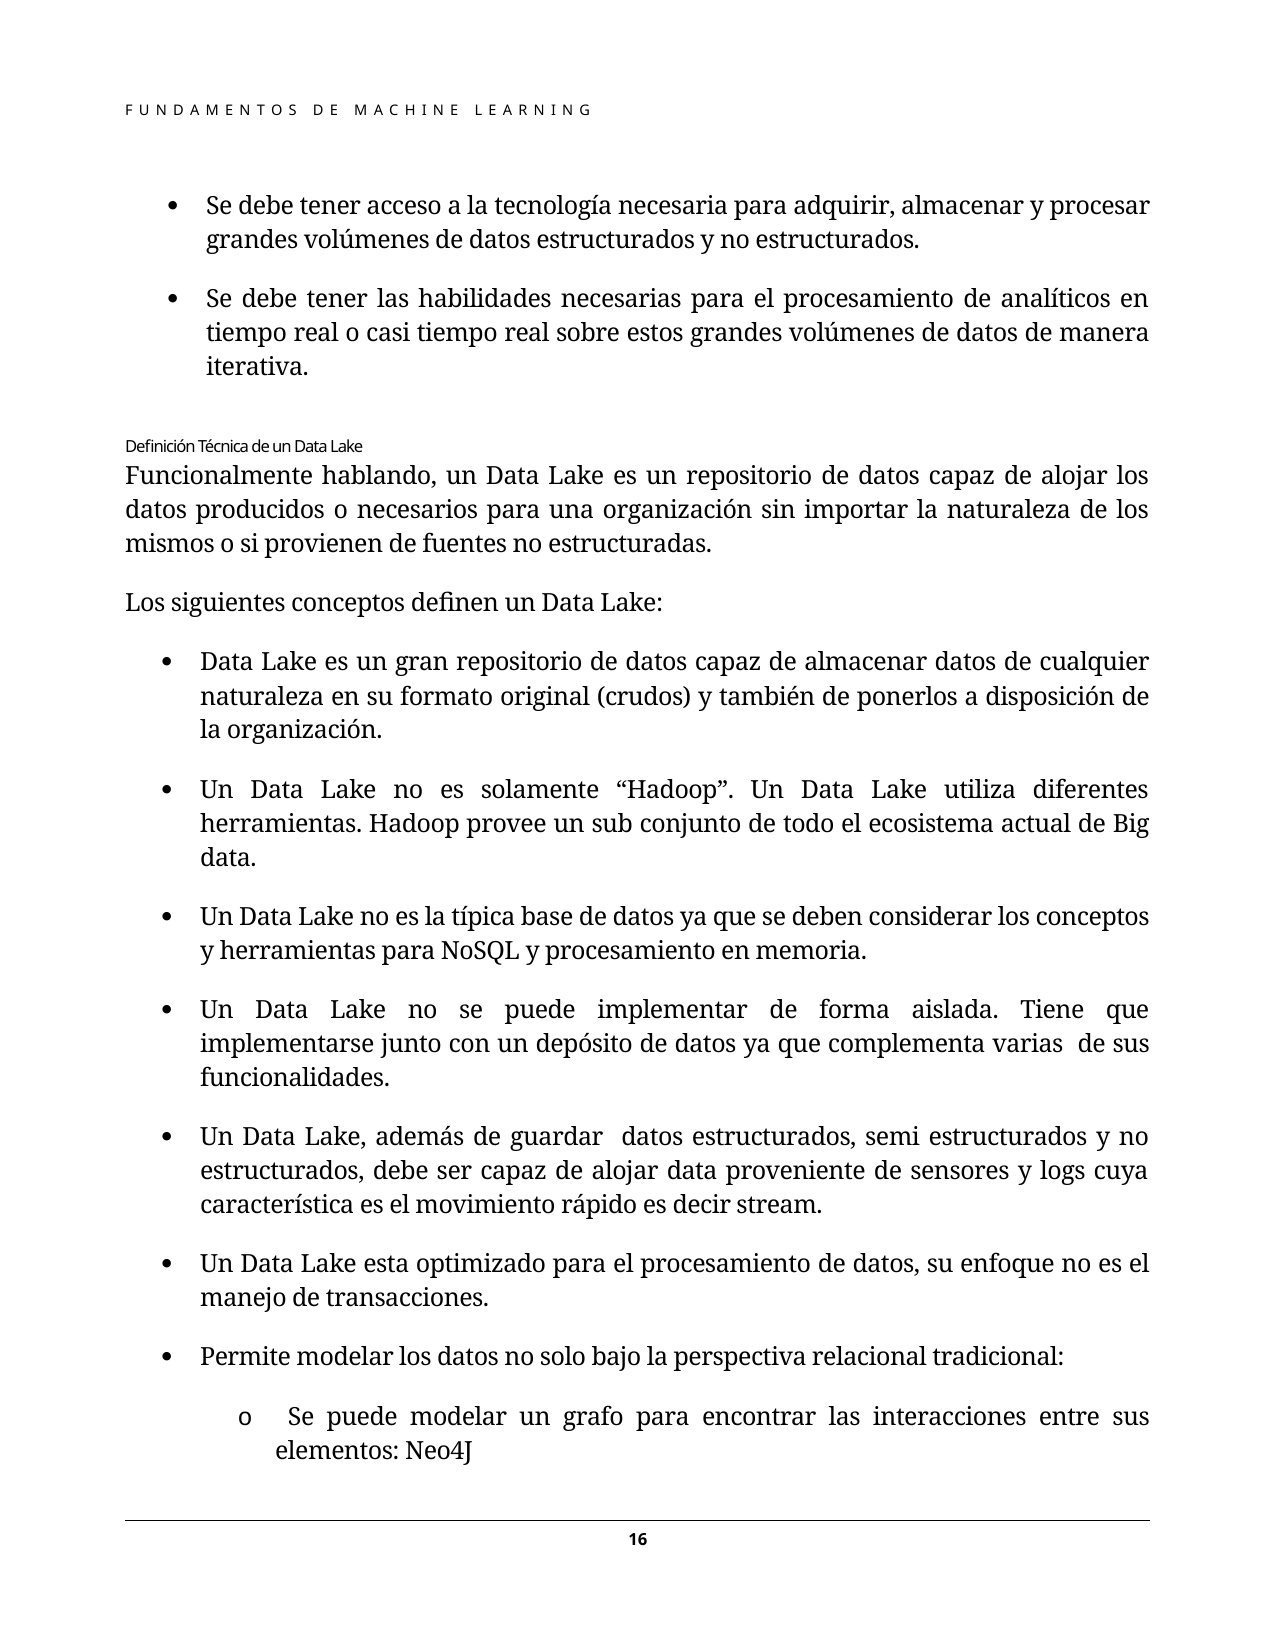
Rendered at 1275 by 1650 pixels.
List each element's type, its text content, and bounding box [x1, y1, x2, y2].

text Los siguientes conceptos definen un Data Lake: [125, 585, 1150, 619]
list Se puede modelar un grafo para encontrar las interacciones entre sus elementos: Neo4J [237, 1398, 1150, 1466]
list Un Data Lake no se puede implementar de forma aislada. Tiene que implementarse junto con un depósito de datos ya que complementa varias de sus funcionalidades. [162, 992, 1150, 1094]
list Un Data Lake no es solamente “Hadoop”. Un Data Lake utiliza diferentes herramientas. Hadoop provee un sub conjunto de todo el ecosistema actual de Big data. [162, 771, 1150, 873]
list Se debe tener las habilidades necesarias para el procesamiento de analíticos en tiempo real o casi tiempo real sobre estos grandes volúmenes de datos de manera iterativa. [168, 281, 1150, 383]
list Se debe tener acceso a la tecnología necesaria para adquirir, almacenar y procesar grandes volúmenes de datos estructurados y no estructurados. [168, 187, 1150, 256]
list Un Data Lake no es la típica base de datos ya que se deben considerar los conceptos y herramientas para NoSQL y procesamiento en memoria. [162, 898, 1150, 967]
list Un Data Lake esta optimizado para el procesamiento de datos, su enfoque no es el manejo de transacciones. [162, 1246, 1150, 1314]
subtitle Definición Técnica de un Data Lake [125, 433, 1150, 458]
list Un Data Lake, además de guardar datos estructurados, semi estructurados y no estructurados, debe ser capaz de alojar data proveniente de sensores y logs cuya característica es el movimiento rápido es decir stream. [162, 1119, 1150, 1221]
text Funcionalmente hablando, un Data Lake es un repositorio de datos capaz de alojar los datos producidos o necesarios para una organización sin importar la naturaleza de los mismos o si provienen de fuentes no estructuradas. [125, 458, 1150, 560]
list Data Lake es un gran repositorio de datos capaz de almacenar datos de cualquier naturaleza en su formato original (crudos) y también de ponerlos a disposición de la organización. [162, 644, 1150, 746]
list Permite modelar los datos no solo bajo la perspectiva relacional tradicional: [162, 1339, 1150, 1373]
